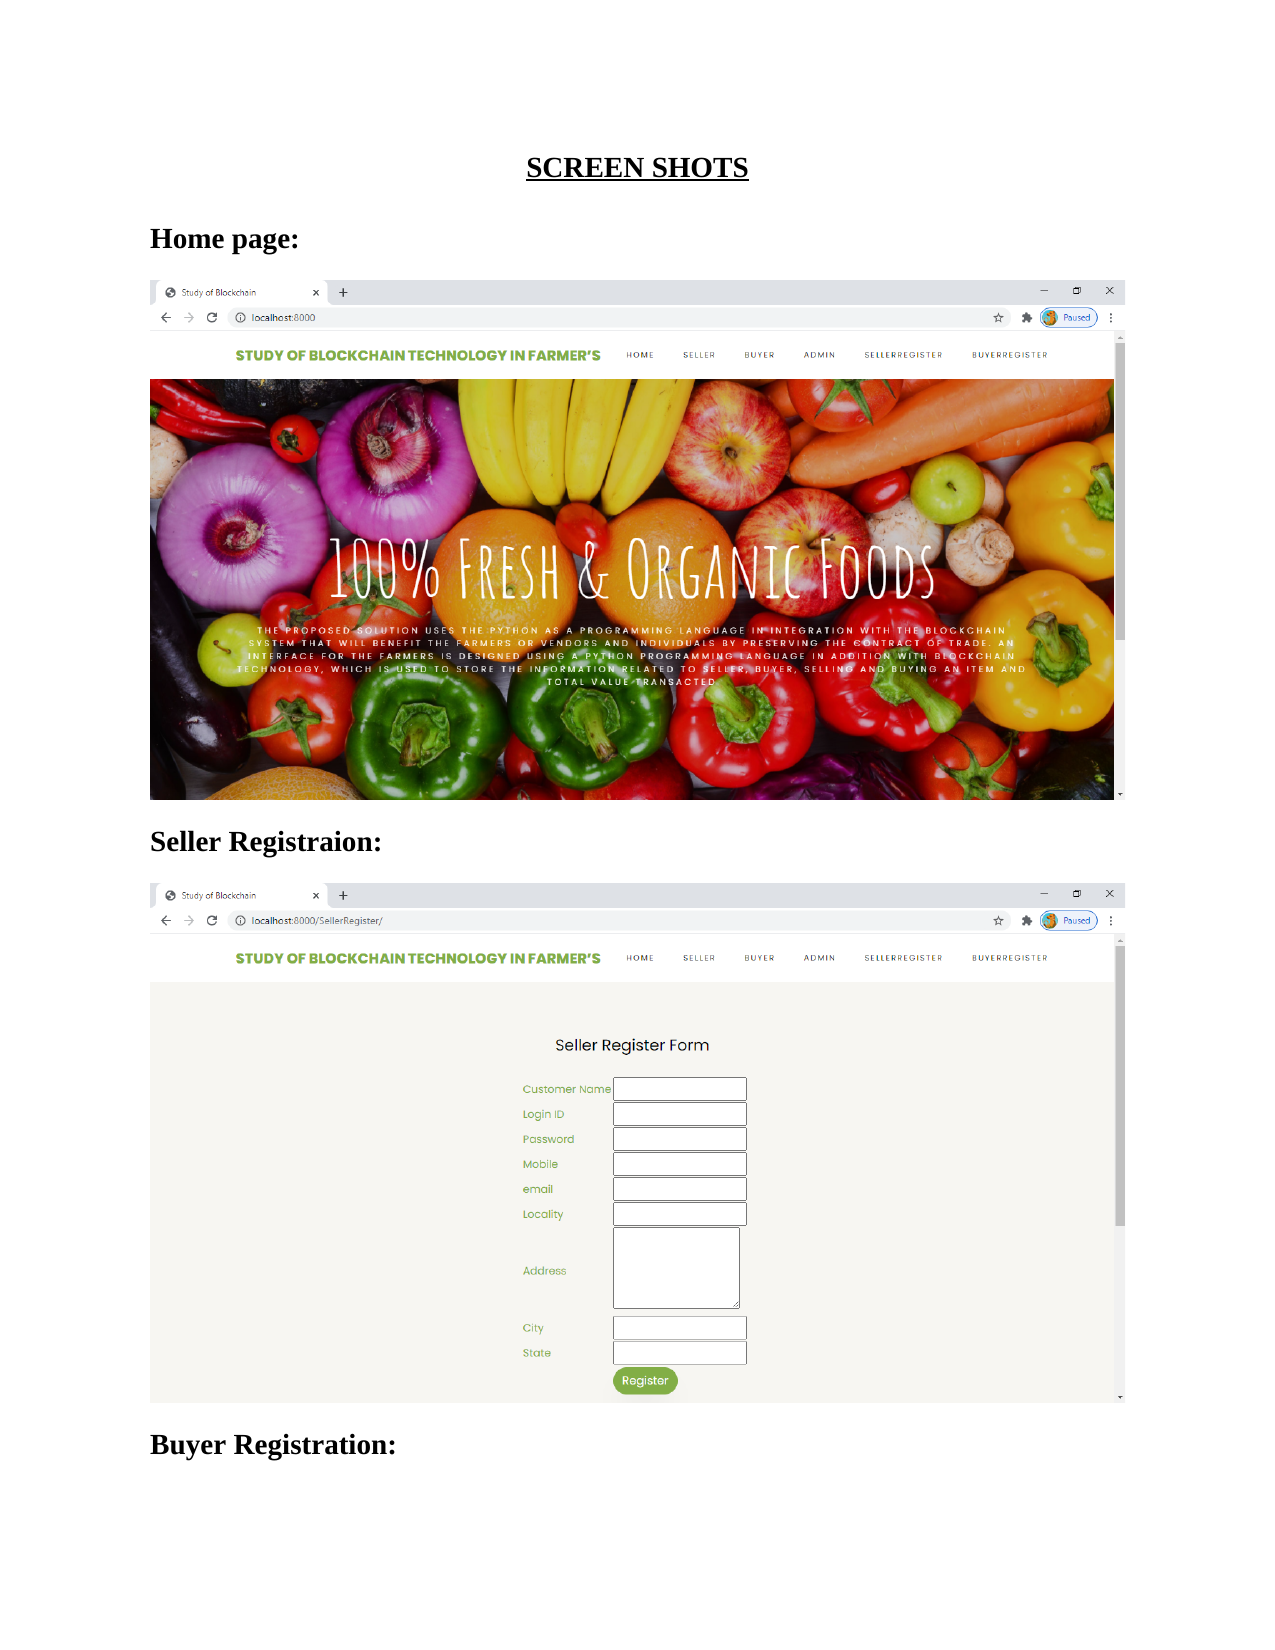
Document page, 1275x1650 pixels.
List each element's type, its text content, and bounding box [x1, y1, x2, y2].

text Buyer Registration: [150, 1427, 1125, 1461]
picture [150, 280, 1125, 800]
text Home page: [150, 221, 1125, 255]
text Seller Registraion: [150, 824, 1125, 858]
picture [150, 883, 1125, 1403]
text SCREEN SHOTS [150, 150, 1125, 183]
